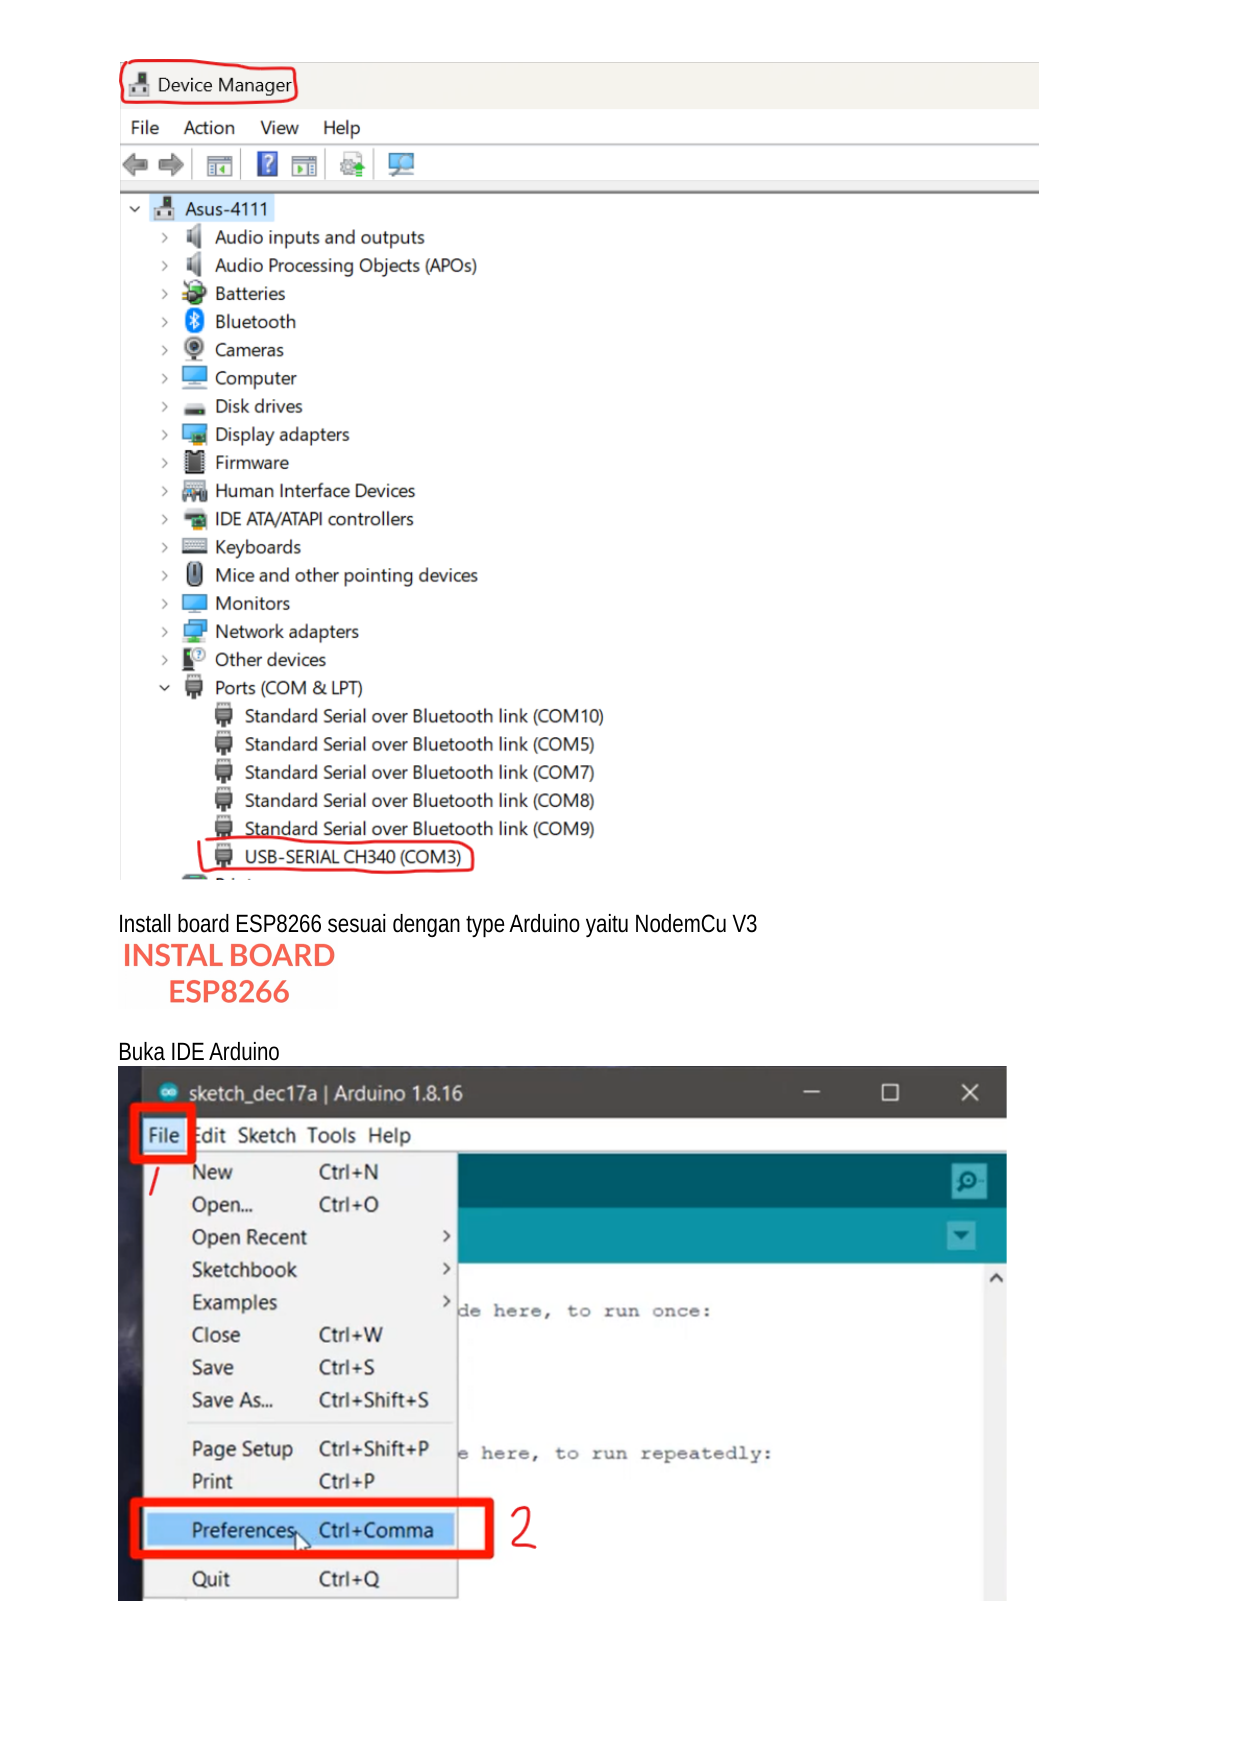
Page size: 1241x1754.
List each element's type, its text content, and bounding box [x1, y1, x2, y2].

text Install board ESP8266 sesuai dengan type Arduino yaitu NodemCu V3 [118, 908, 1122, 937]
picture [118, 1066, 1007, 1601]
text Buka IDE Arduino [118, 1037, 1122, 1066]
picture [118, 937, 338, 1009]
picture [118, 59, 1039, 880]
